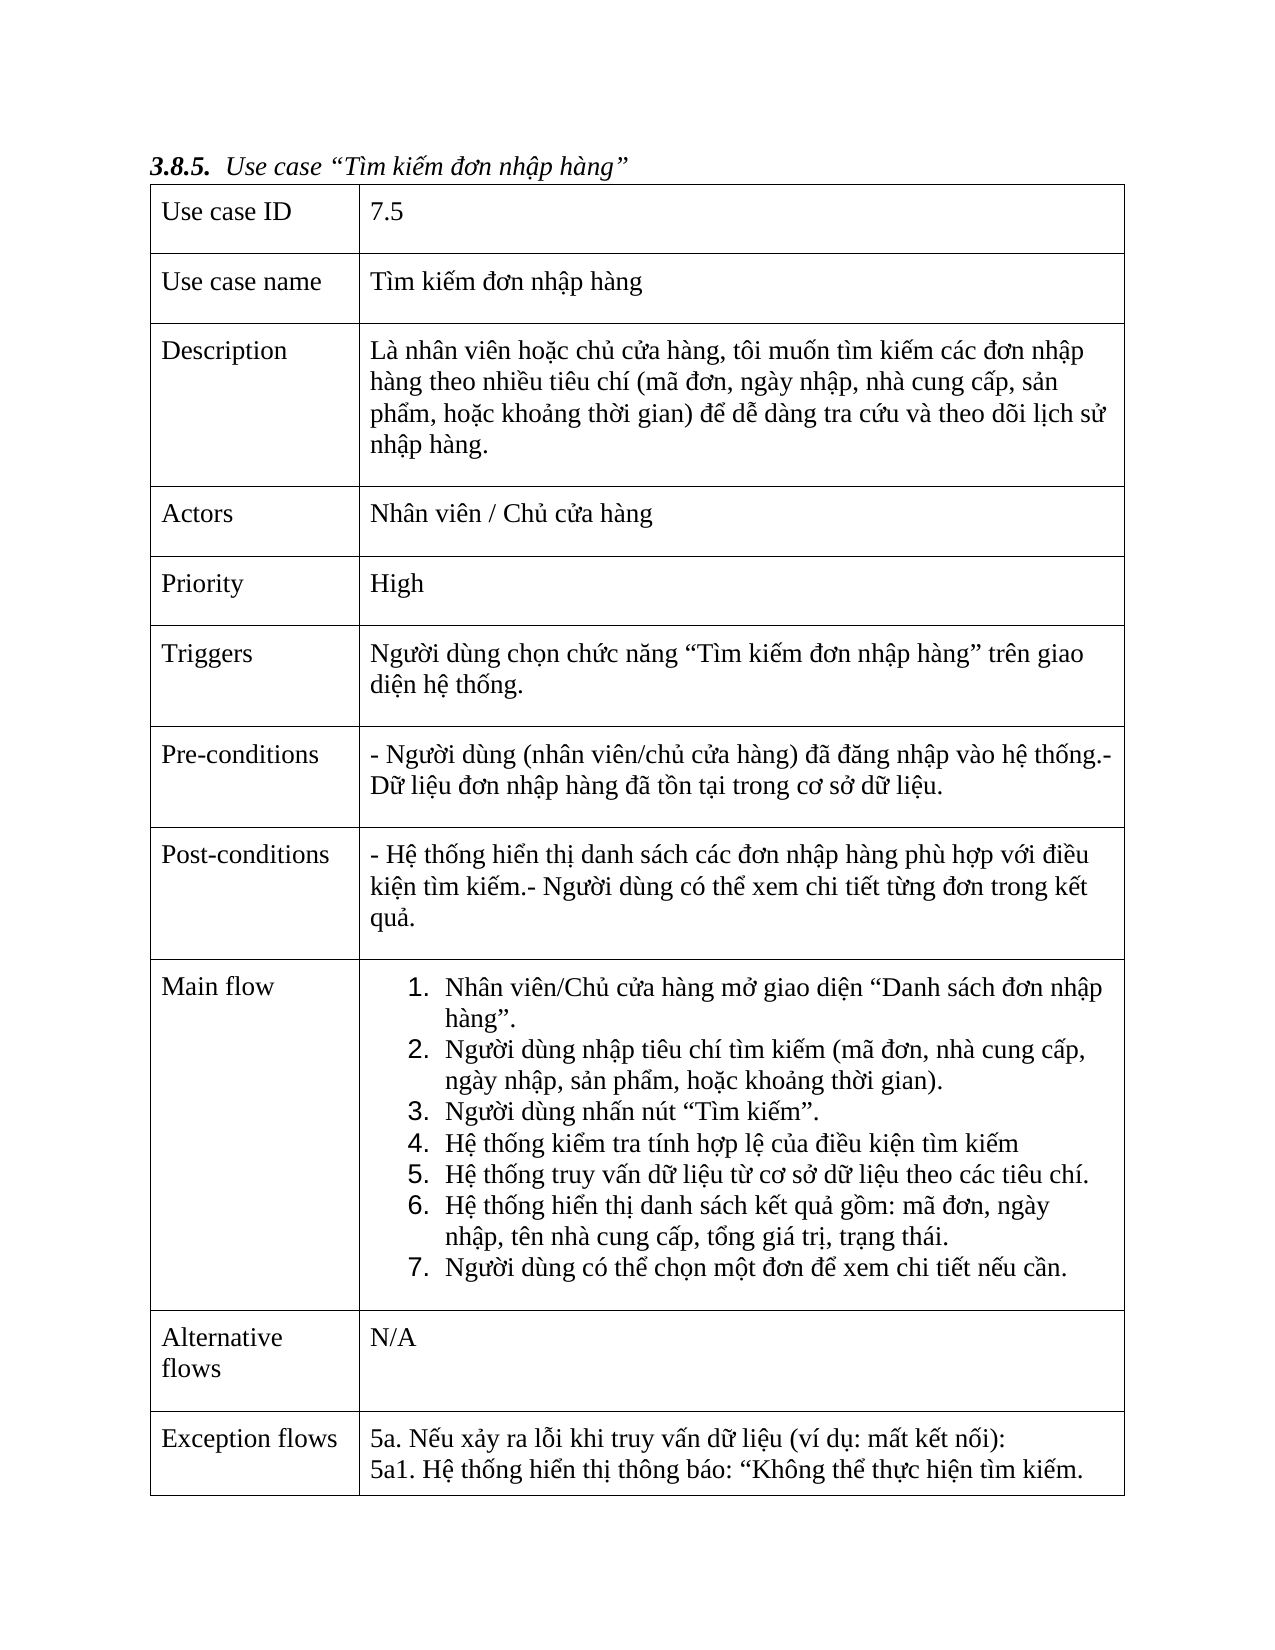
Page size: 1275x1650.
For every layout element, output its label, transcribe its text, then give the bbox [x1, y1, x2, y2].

table_cell Exception flows [151, 1412, 359, 1495]
table_cell N/A [360, 1311, 1124, 1411]
table_cell Use case name [151, 254, 359, 323]
table_cell Description [151, 324, 359, 486]
table_cell Nhân viên / Chủ cửa hàng [360, 487, 1124, 556]
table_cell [360, 1412, 1124, 1495]
table_cell Là nhân viên hoặc chủ cửa hàng, tôi muốn tìm kiếm các đơn nhập hàng theo nhiều tiêu chí (mã đơn, ngày nhập, nhà cung cấp, sản phẩm, hoặc khoảng thời gian) để dễ dàng tra cứu và theo dõi lịch sử nhập hàng. [360, 324, 1124, 486]
table_cell Triggers [151, 626, 359, 726]
table_header Use case ID [151, 185, 359, 253]
table_cell - Hệ thống hiển thị danh sách các đơn nhập hàng phù hợp với điều kiện tìm kiếm.- Người dùng có thể xem chi tiết từng đơn trong kết quả. [360, 828, 1124, 959]
table_header 7.5 [360, 185, 1124, 253]
table_cell - Người dùng (nhân viên/chủ cửa hàng) đã đăng nhập vào hệ thống.- Dữ liệu đơn nhập hàng đã tồn tại trong cơ sở dữ liệu. [360, 727, 1124, 827]
table_cell High [360, 557, 1124, 625]
table_cell Pre-conditions [151, 727, 359, 827]
table_cell Main flow [151, 960, 359, 1310]
table_cell Alternative flows [151, 1311, 359, 1411]
table_cell Tìm kiếm đơn nhập hàng [360, 254, 1124, 323]
table_cell Post-conditions [151, 828, 359, 959]
table_cell Actors [151, 487, 359, 556]
table_cell Nhân viên/Chủ cửa hàng mở giao diện “Danh sách đơn nhập hàng”. Người dùng nhập tiêu chí tìm kiếm (mã đơn, nhà cung cấp, ngày nhập, sản phẩm, hoặc khoảng thời gian). Người dùng nhấn nút “Tìm kiếm”. Hệ thống kiểm tra tính hợp lệ của điều kiện tìm kiếm Hệ thống truy vấn dữ liệu từ cơ sở dữ liệu theo các tiêu chí. Hệ thống hiển thị danh sách kết quả gồm: mã đơn, ngày nhập, tên nhà cung cấp, tổng giá trị, trạng thái. Người dùng có thể chọn một đơn để xem chi tiết nếu cần. [360, 960, 1124, 1310]
table_cell Người dùng chọn chức năng “Tìm kiếm đơn nhập hàng” trên giao diện hệ thống. [360, 626, 1124, 726]
subtitle Use case “Tìm kiếm đơn nhập hàng” [150, 150, 1125, 181]
table_cell Priority [151, 557, 359, 625]
